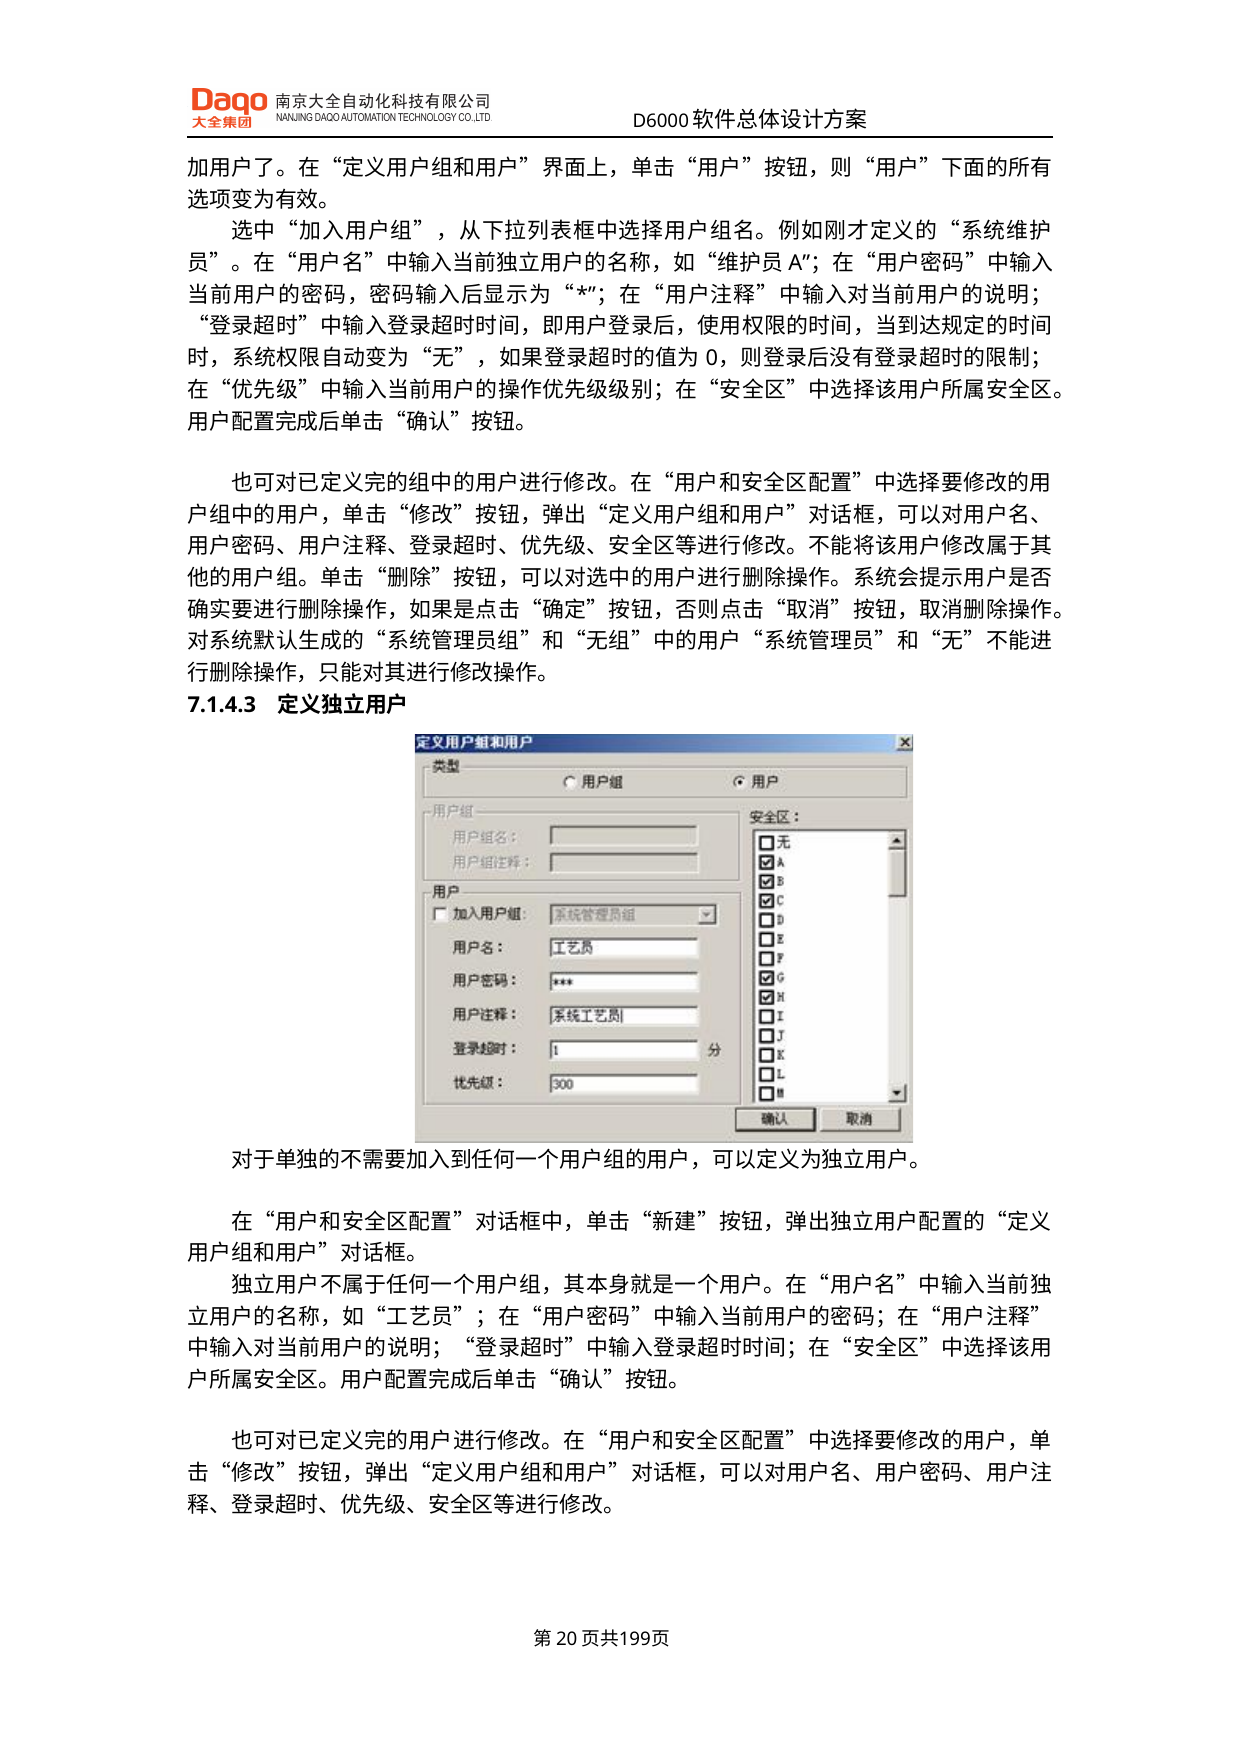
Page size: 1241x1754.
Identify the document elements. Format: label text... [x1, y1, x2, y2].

text 也可对已定义完的用户进行修改。在“用户和安全区配置”中选择要修改的用户，单击“修改”按钮，弹出“定义用户组和用户”对话框，可以对用户名、用户密码、用户注释、登录超时、优先级、安全区等进行修改。 [187, 1423, 1053, 1518]
text 对于单独的不需要加入到任何一个用户组的用户，可以定义为独立用户。 [187, 1142, 1053, 1174]
text 独立用户不属于任何一个用户组，其本身就是一个用户。在“用户名”中输入当前独立用户的名称，如“工艺员”；在“用户密码”中输入当前用户的密码；在“用户注释”中输入对当前用户的说明；“登录超时”中输入登录超时时间；在“安全区”中选择该用户所属安全区。用户配置完成后单击“确认”按钮。 [187, 1267, 1053, 1394]
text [187, 150, 1053, 213]
text 在“用户和安全区配置”对话框中，单击“新建”按钮，弹出独立用户配置的“定义用户组和用户”对话框。 [187, 1204, 1053, 1267]
text 也可对已定义完的组中的用户进行修改。在“用户和安全区配置”中选择要修改的用户组中的用户，单击“修改”按钮，弹出“定义用户组和用户”对话框，可以对用户名、用户密码、用户注释、登录超时、优先级、安全区等进行修改。不能将该用户修改属于其他的用户组。单击“删除”按钮，可以对选中的用户进行删除操作。系统会提示用户是否确实要进行删除操作，如果是点击“确定”按钮，否则点击“取消”按钮，取消删除操作。对系统默认生成的“系统管理员组”和“无组”中的用户“系统管理员”和“无”不能进行删除操作，只能对其进行修改操作。 [187, 465, 1053, 687]
subtitle 定义独立用户 [187, 687, 1053, 718]
picture [414, 734, 914, 1143]
picture [187, 88, 492, 128]
text 选中“加入用户组”，从下拉列表框中选择用户组名。例如刚才定义的“系统维护员”。在“用户名”中输入当前独立用户的名称，如“维护员A”；在“用户密码”中输入当前用户的密码，密码输入后显示为“*”；在“用户注释”中输入对当前用户的说明；“登录超时”中输入登录超时时间，即用户登录后，使用权限的时间，当到达规定的时间时，系统权限自动变为“无”，如果登录超时的值为0，则登录后没有登录超时的限制；在“优先级”中输入当前用户的操作优先级级别；在“安全区”中选择该用户所属安全区。用户配置完成后单击“确认”按钮。 [187, 213, 1053, 435]
